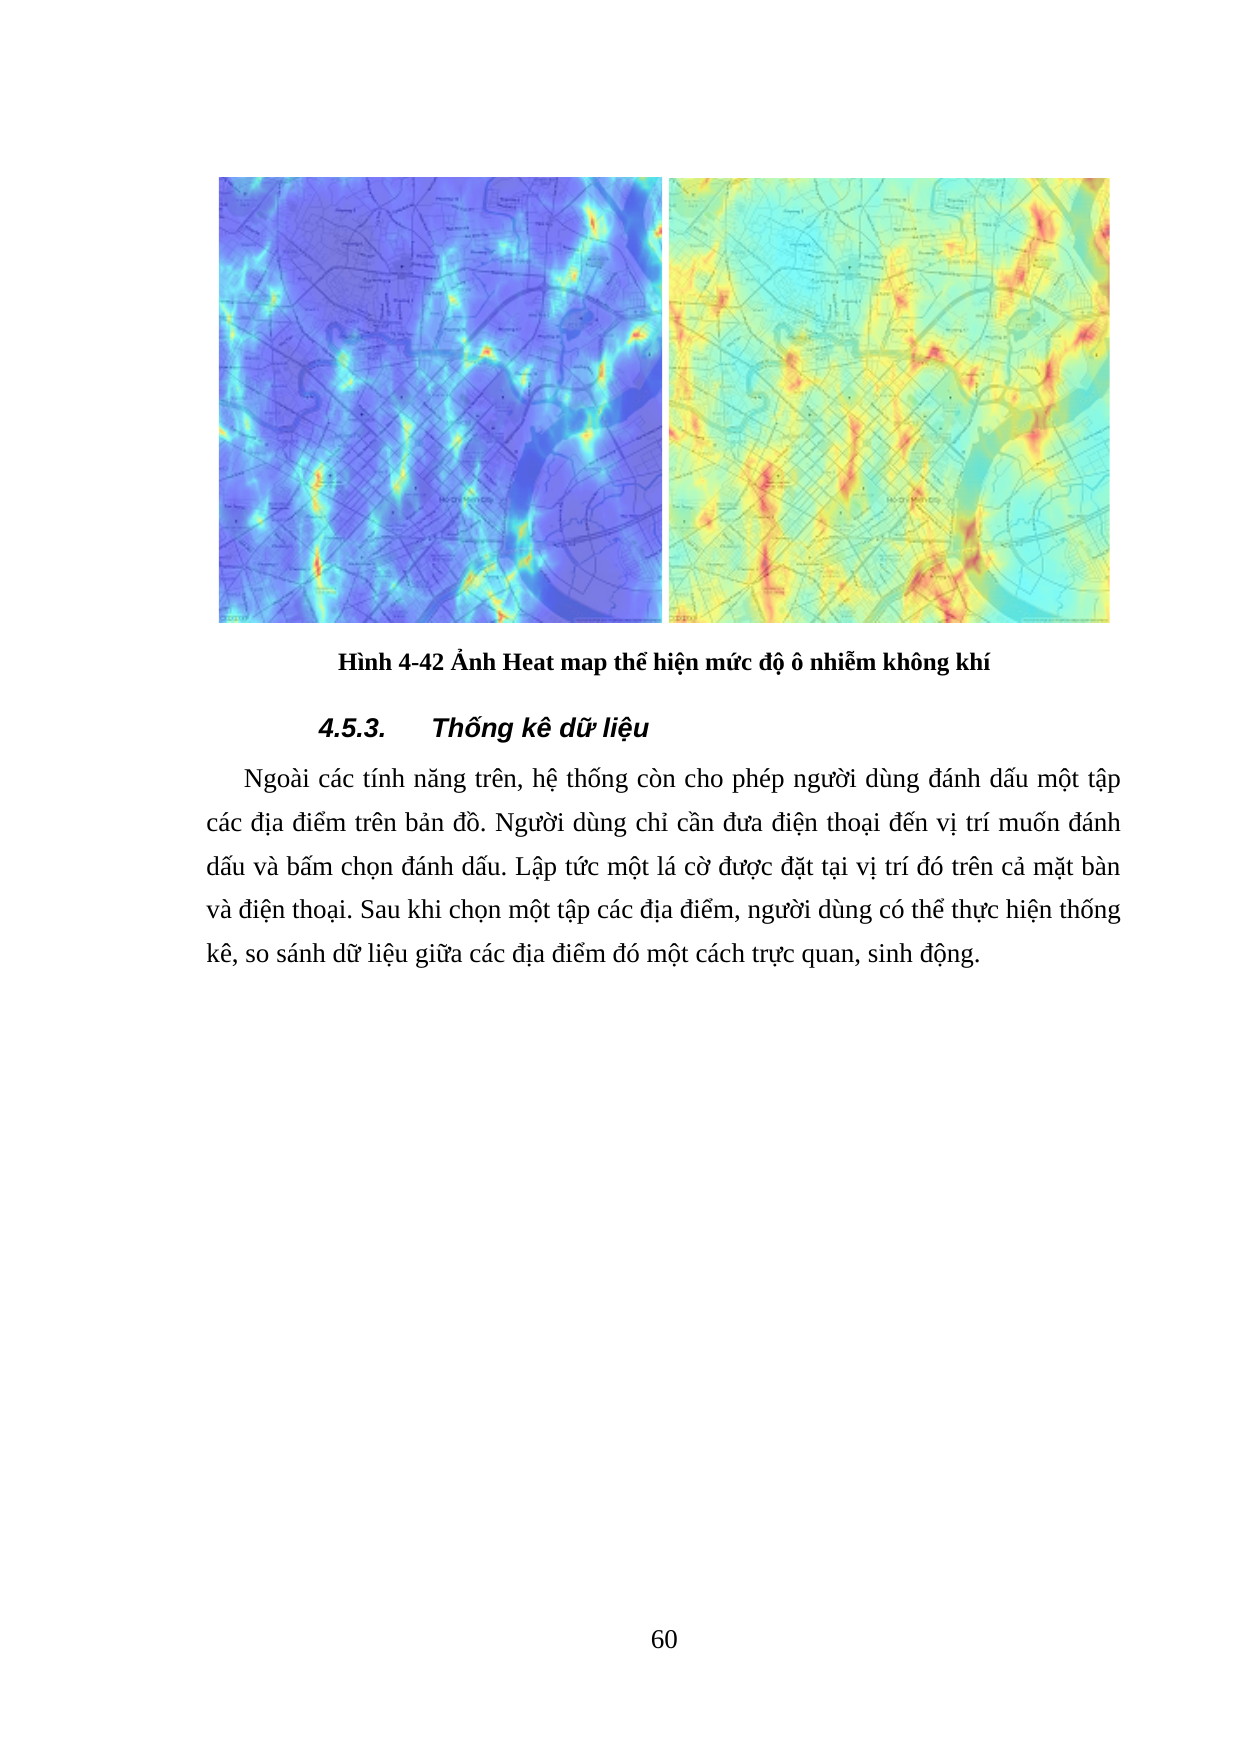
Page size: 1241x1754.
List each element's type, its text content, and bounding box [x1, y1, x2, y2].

picture [668, 178, 1110, 623]
subtitle Thống kê dữ liệu [281, 712, 1122, 744]
text Ngoài các tính năng trên, hệ thống còn cho phép người dùng đánh dấu một tập các địa điểm trên bản đồ. Người dùng chỉ cần đưa điện thoại đến vị trí muốn đánh dấu và bấm chọn đánh dấu. Lập tức một lá cờ được đặt tại vị trí đó trên cả mặt bàn và điện thoại. Sau khi chọn một tập các địa điểm, người dùng có thể thực hiện thống kê, so sánh dữ liệu giữa các địa điểm đó một cách trực quan, sinh động. [206, 762, 1122, 968]
picture [218, 177, 663, 623]
